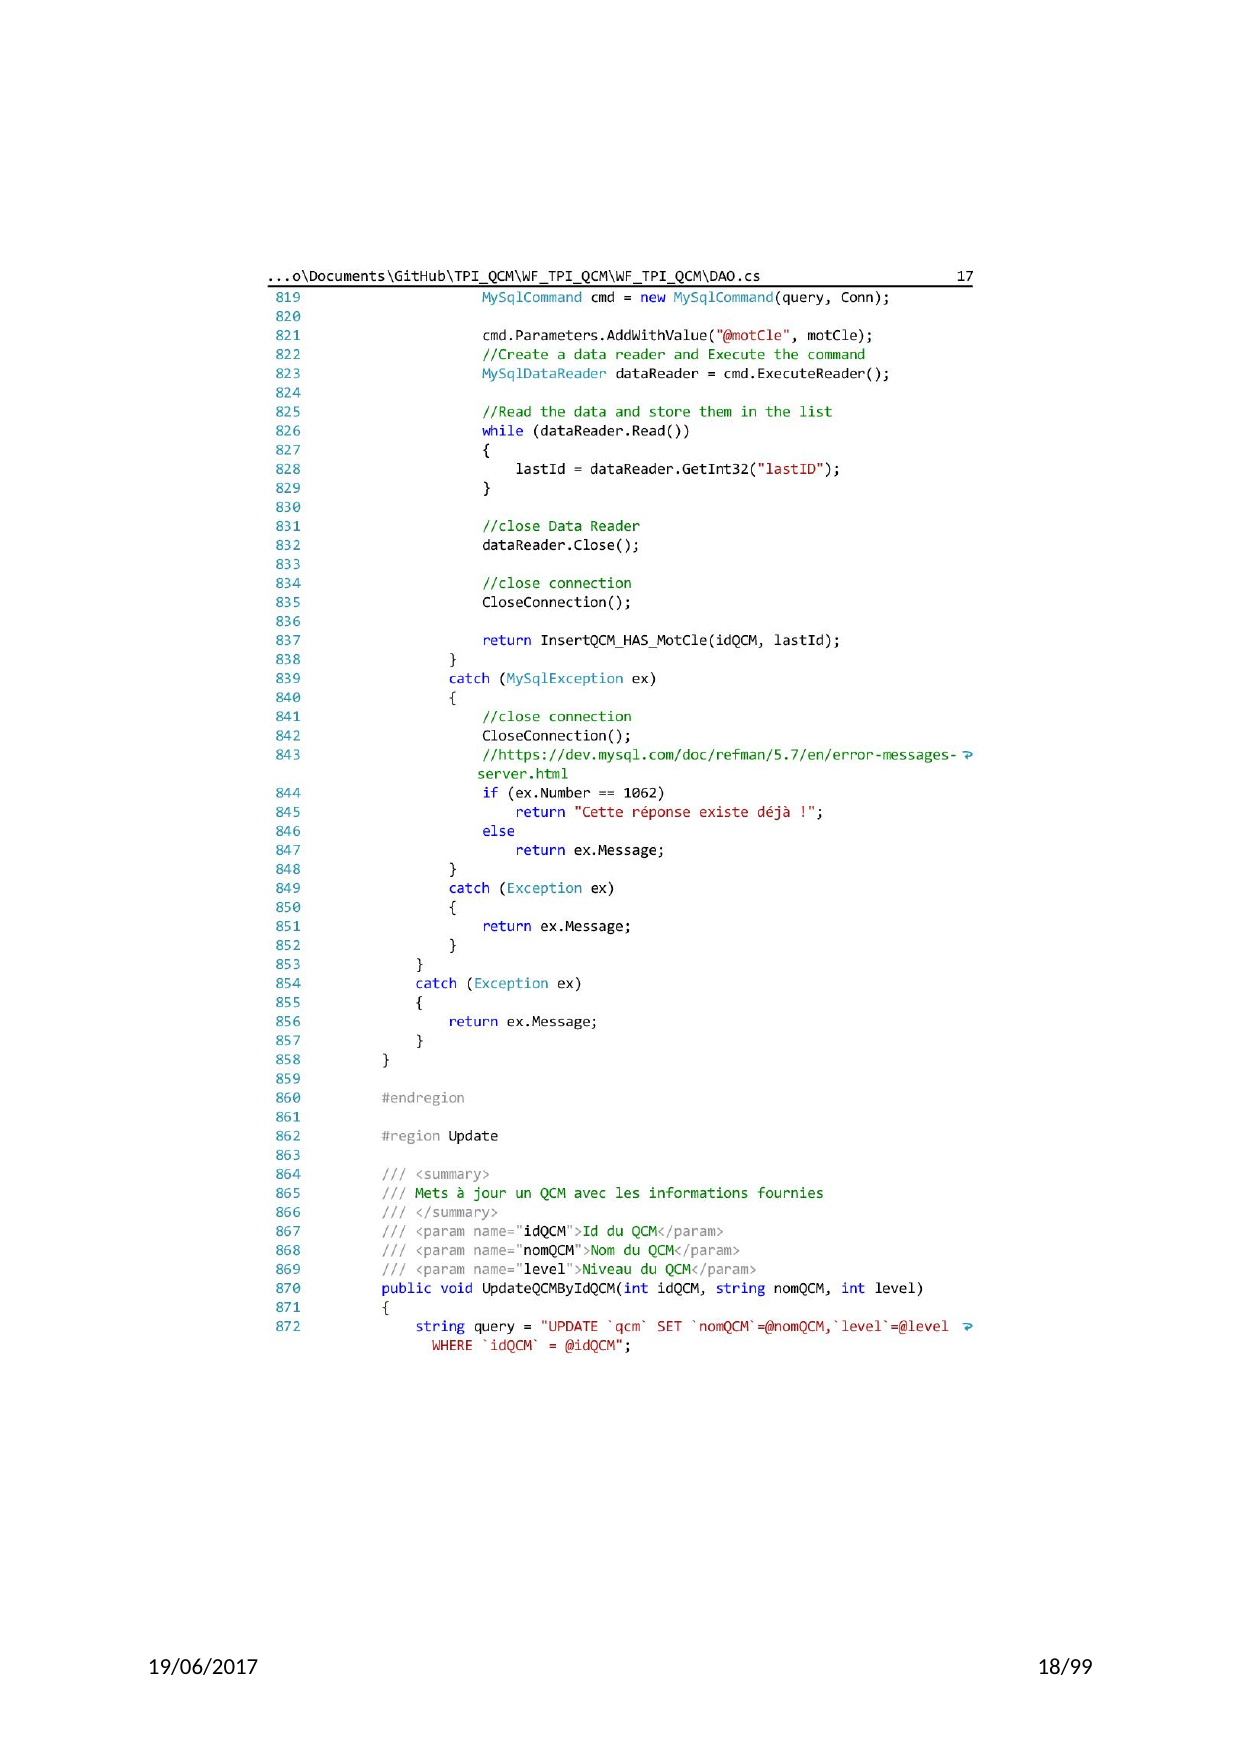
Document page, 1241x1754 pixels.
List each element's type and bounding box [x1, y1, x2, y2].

picture [147, 147, 1093, 1484]
